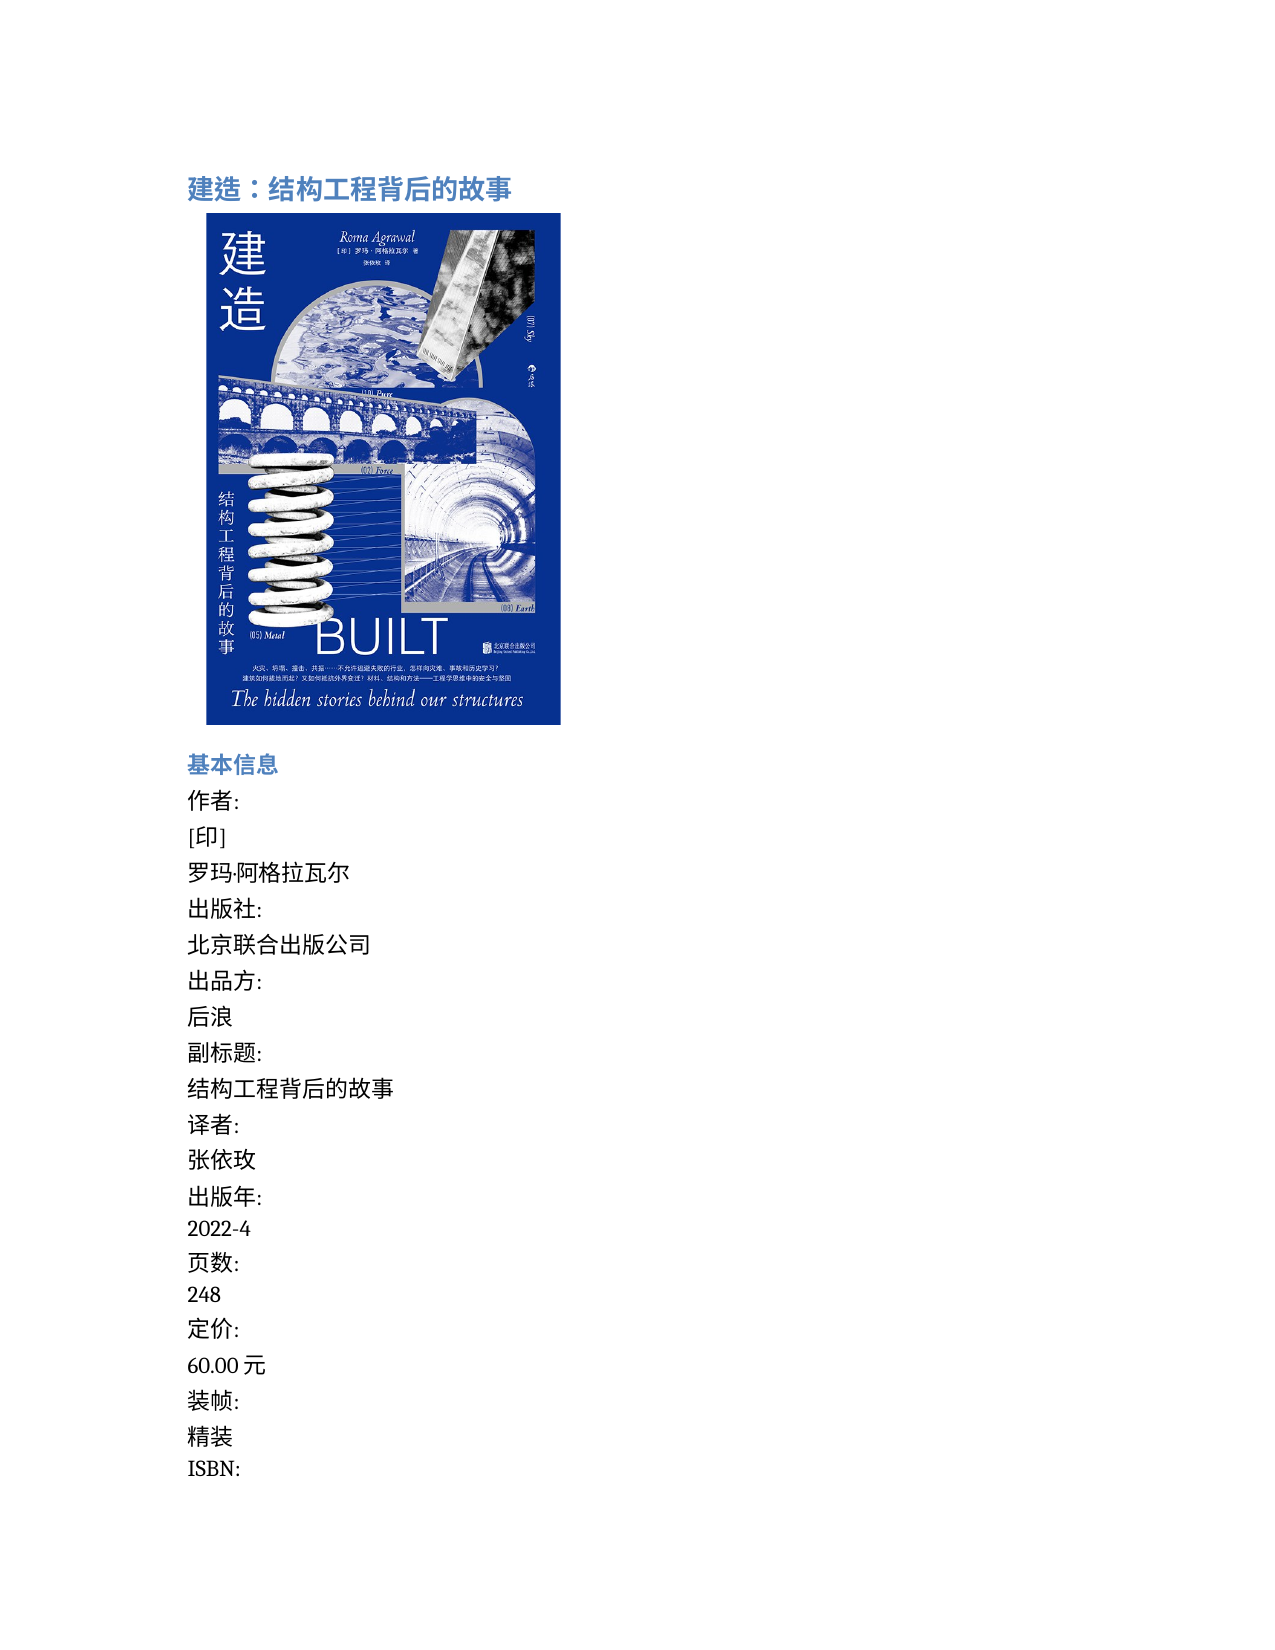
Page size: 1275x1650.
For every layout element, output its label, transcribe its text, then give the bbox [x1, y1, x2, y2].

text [187, 785, 1087, 1482]
subtitle 建造：结构工程背后的故事 [187, 171, 1087, 208]
subtitle 基本信息 [187, 749, 1087, 780]
picture [206, 213, 561, 725]
